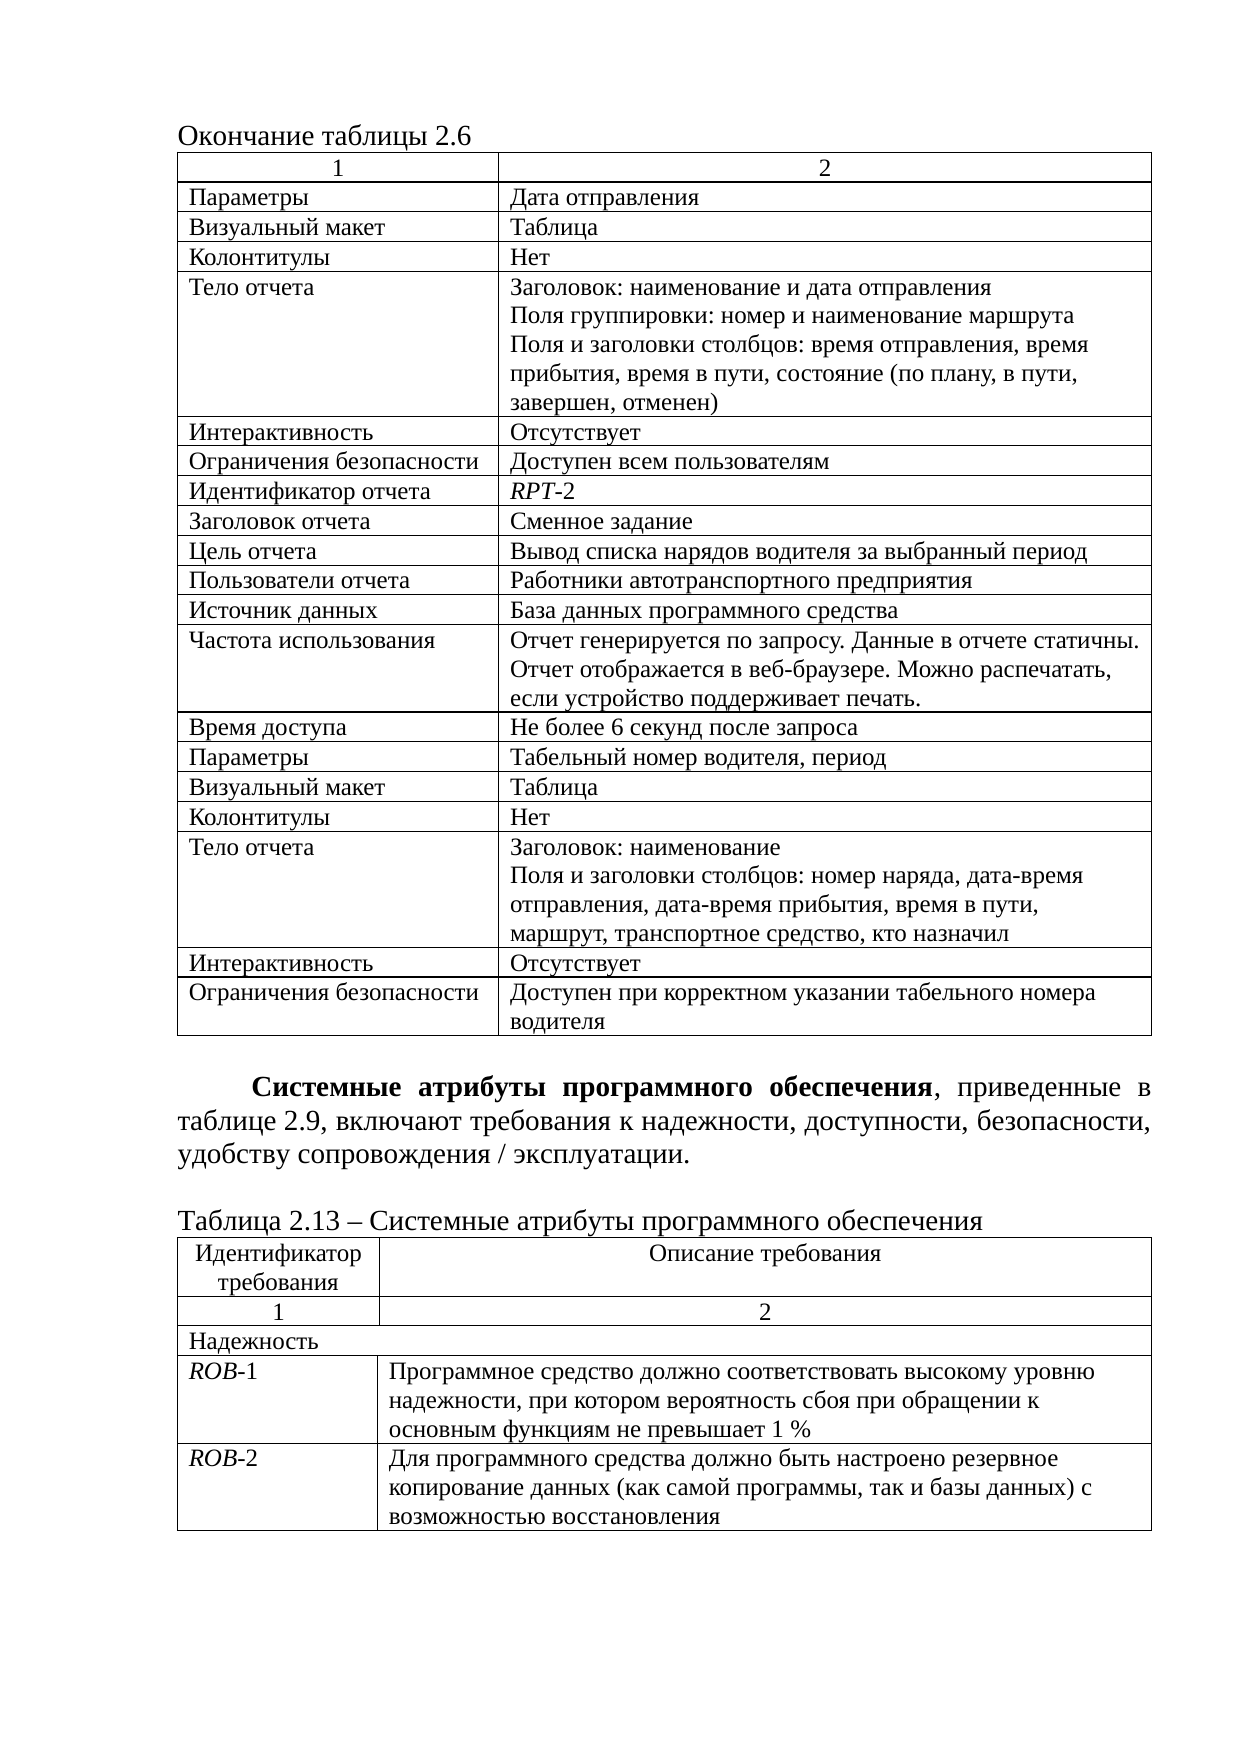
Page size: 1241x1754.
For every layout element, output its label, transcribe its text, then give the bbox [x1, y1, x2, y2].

table_cell Заголовок: наименование Поля и заголовки столбцов: номер наряда, дата-время отправления, дата-время прибытия, время в пути, маршрут, транспортное средство, кто назначил [499, 832, 1151, 947]
table_cell Отсутствует [499, 948, 1151, 976]
table_cell Для программного средства должно быть настроено резервное копирование данных (как самой программы, так и базы данных) с возможностью восстановления [378, 1444, 1151, 1530]
table_cell Вывод списка нарядов водителя за выбранный период [499, 536, 1151, 564]
table_cell ROB-1 [178, 1356, 377, 1442]
table_cell Идентификатор отчета [178, 476, 498, 505]
table_header 2 [499, 153, 1151, 181]
table_cell Не более 6 секунд после запроса [499, 713, 1151, 741]
table_cell Табельный номер водителя, период [499, 742, 1151, 771]
table_cell Визуальный макет [178, 212, 498, 241]
table_cell Программное средство должно соответствовать высокому уровню надежности, при котором вероятность сбоя при обращении к основным функциям не превышает 1 % [378, 1356, 1151, 1442]
table_cell Таблица [499, 212, 1151, 241]
table_header 1 [178, 153, 498, 181]
table_cell 1 [178, 1297, 379, 1325]
table_cell Пользователи отчета [178, 566, 498, 594]
table_cell ROB-2 [178, 1444, 377, 1530]
table_cell Дата отправления [499, 183, 1151, 211]
table_cell Параметры [178, 742, 498, 771]
table_cell Интерактивность [178, 417, 498, 445]
table_cell RPT-2 [499, 476, 1151, 505]
table_cell Частота использования [178, 625, 498, 711]
table_header Описание требования [380, 1238, 1151, 1296]
table_cell Надежность [178, 1326, 1151, 1355]
table_cell База данных программного средства [499, 595, 1151, 624]
table_cell Тело отчета [178, 272, 498, 416]
table_cell Заголовок: наименование и дата отправления Поля группировки: номер и наименование маршрута Поля и заголовки столбцов: время отправления, время прибытия, время в пути, состояние (по плану, в пути, завершен, отменен) [499, 272, 1151, 416]
table_cell Сменное задание [499, 506, 1151, 535]
table_cell Работники автотранспортного предприятия [499, 566, 1151, 594]
table_cell Таблица [499, 772, 1151, 801]
table_cell Отчет генерируется по запросу. Данные в отчете статичны. Отчет отображается в веб-браузере. Можно распечатать, если устройство поддерживает печать. [499, 625, 1151, 711]
table_cell Доступен при корректном указании табельного номера водителя [499, 978, 1151, 1035]
table_cell Нет [499, 802, 1151, 831]
table_cell Ограничения безопасности [178, 978, 498, 1035]
text Окончание таблицы 2.6 [177, 118, 1152, 152]
table_cell Время доступа [178, 713, 498, 741]
table_cell 2 [380, 1297, 1151, 1325]
table_cell Визуальный макет [178, 772, 498, 801]
table_cell Заголовок отчета [178, 506, 498, 535]
table_cell Интерактивность [178, 948, 498, 976]
table_cell Ограничения безопасности [178, 446, 498, 475]
table_cell Колонтитулы [178, 242, 498, 271]
table_header Идентификатор требования [178, 1238, 379, 1296]
table_cell Отсутствует [499, 417, 1151, 445]
table_cell Источник данных [178, 595, 498, 624]
table_cell Колонтитулы [178, 802, 498, 831]
table_cell Цель отчета [178, 536, 498, 564]
text Системные атрибуты программного обеспечения, приведенные в таблице 2.9, включают требования к надежности, доступности, безопасности, удобству сопровождения / эксплуатации. [177, 1069, 1152, 1170]
table_cell Тело отчета [178, 832, 498, 947]
table_cell Параметры [178, 183, 498, 211]
table_cell Доступен всем пользователям [499, 446, 1151, 475]
table_cell Нет [499, 242, 1151, 271]
